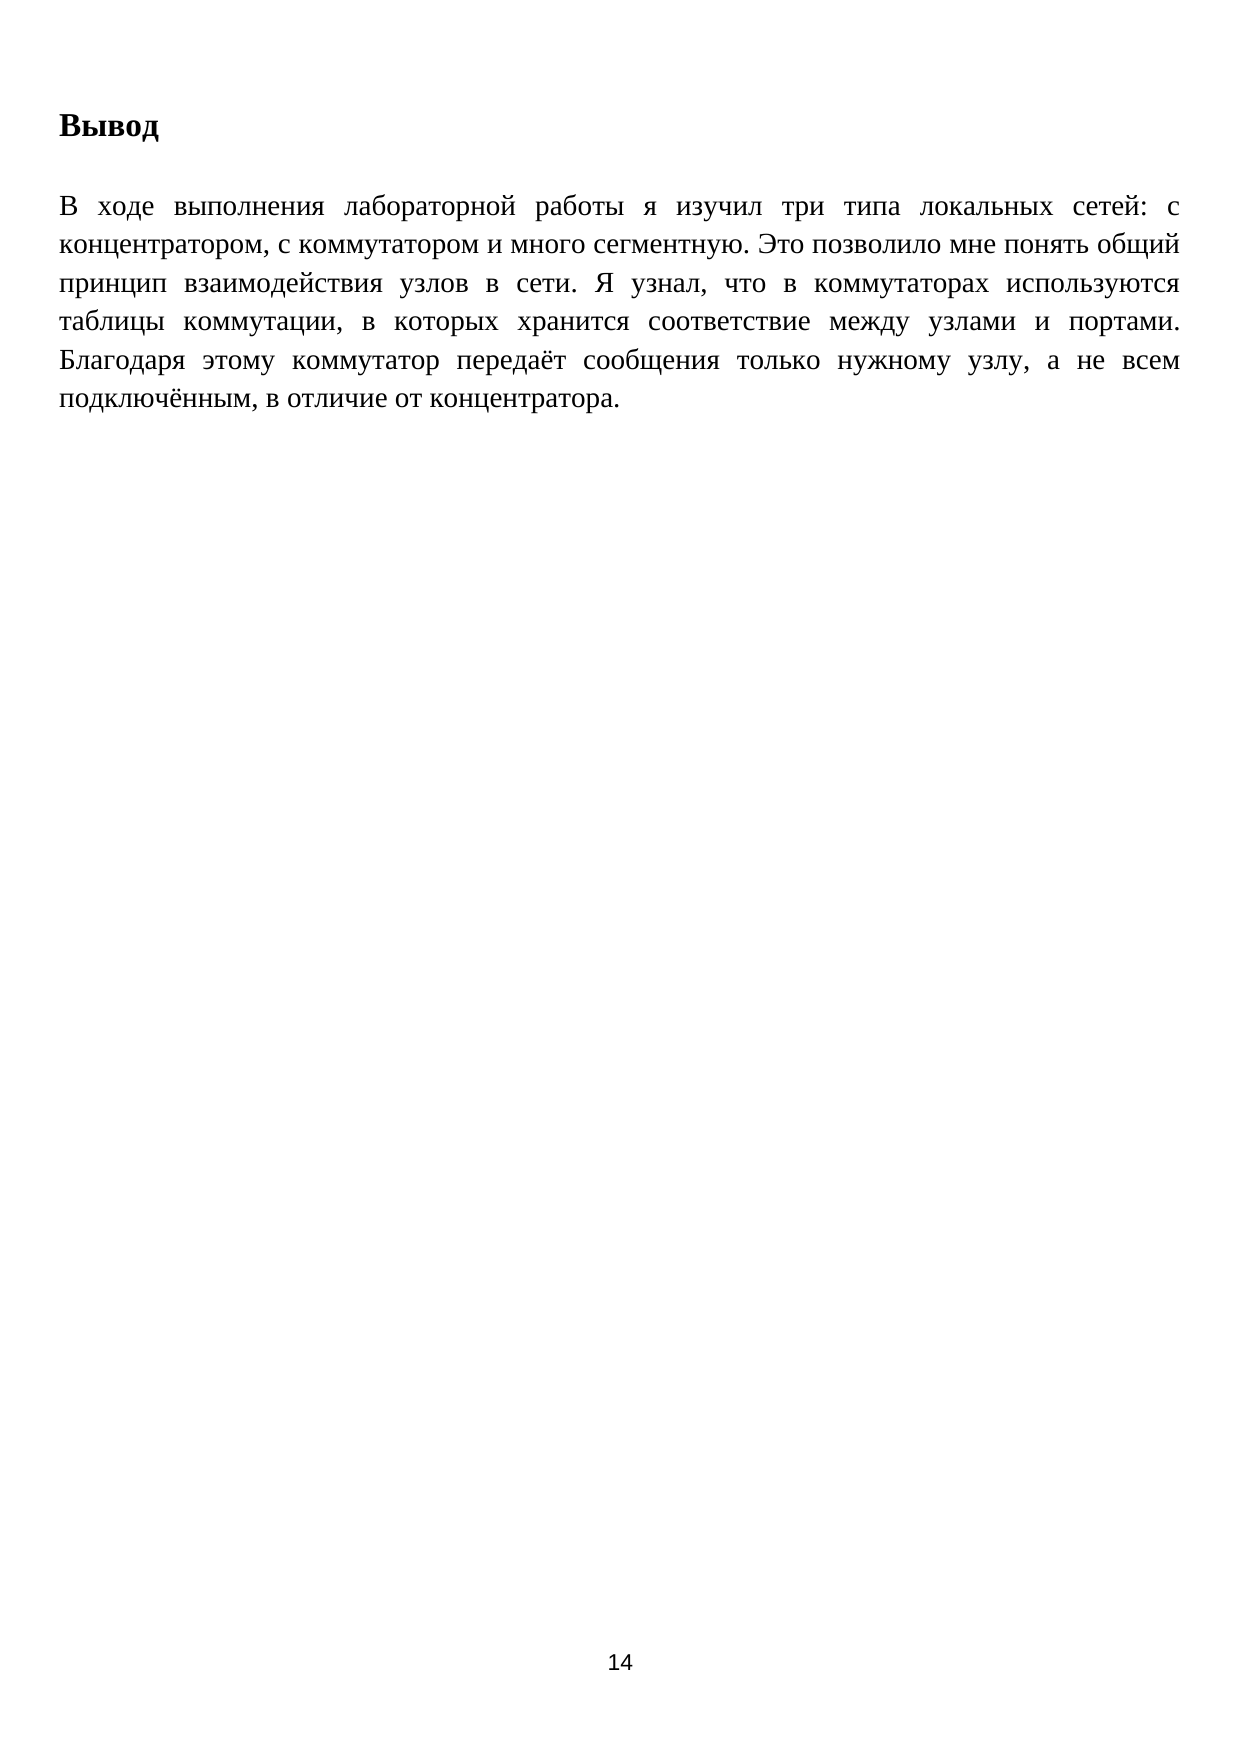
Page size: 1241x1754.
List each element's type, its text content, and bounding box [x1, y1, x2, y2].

text В ходе выполнения лабораторной работы я изучил три типа локальных сетей: с концентратором, с коммутатором и много сегментную. Это позволило мне понять общий принцип взаимодействия узлов в сети. Я узнал, что в коммутаторах используются таблицы коммутации, в которых хранится соответствие между узлами и портами. Благодаря этому коммутатор передаёт сообщения только нужному узлу, а не всем подключённым, в отличие от концентратора. [59, 188, 1181, 414]
subtitle Вывод [59, 105, 1181, 143]
